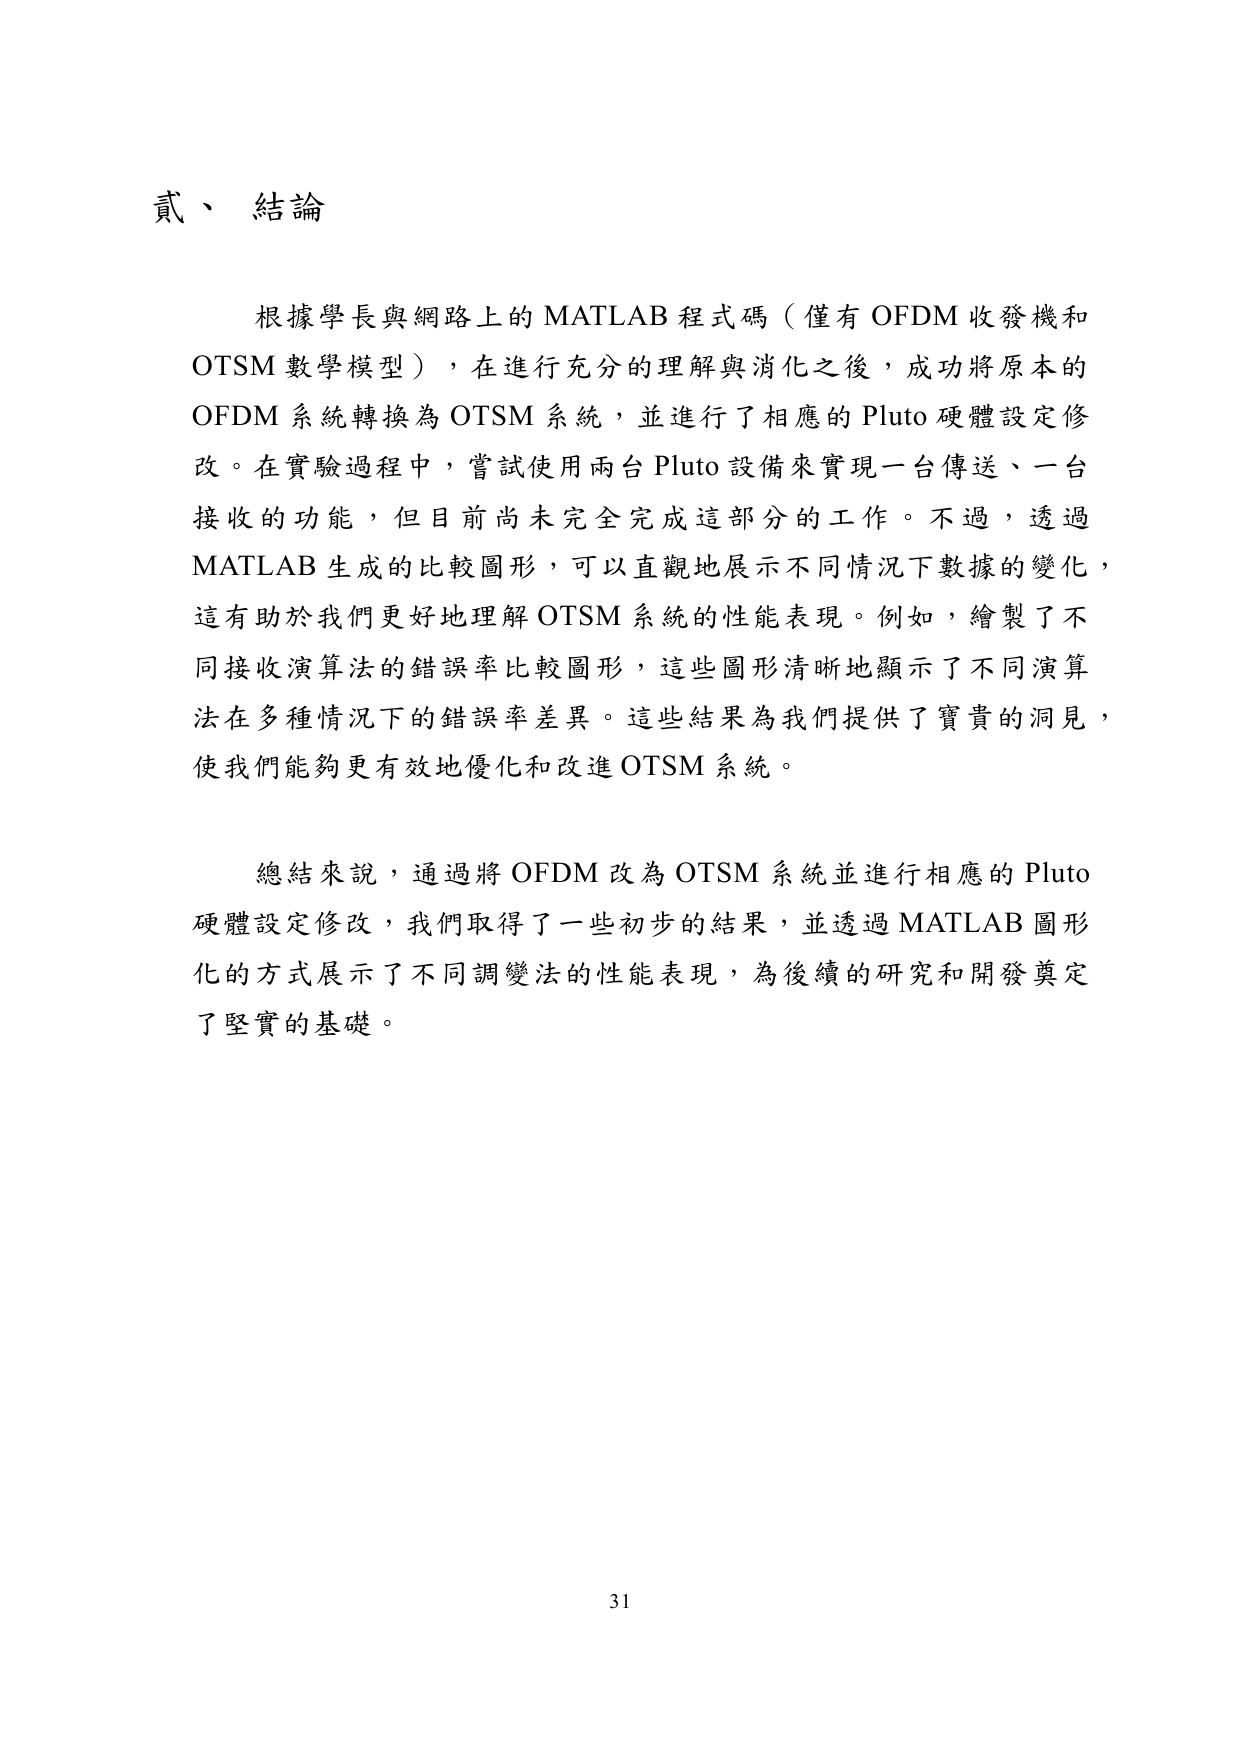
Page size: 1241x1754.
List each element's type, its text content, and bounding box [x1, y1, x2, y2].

list 結論 [150, 176, 1090, 226]
text 總結來說，通過將OFDM改為OTSM系統並進行相應的Pluto硬體設定修改，我們取得了一些初步的結果，並透過MATLAB圖形化的方式展示了不同調變法的性能表現，為後續的研究和開發奠定了堅實的基礎。 [192, 838, 1090, 1038]
text 根據學長與網路上的MATLAB程式碼（僅有OFDM收發機和OTSM數學模型），在進行充分的理解與消化之後，成功將原本的OFDM系統轉換為OTSM系統，並進行了相應的Pluto硬體設定修改。在實驗過程中，嘗試使用兩台Pluto設備來實現一台傳送、一台接收的功能，但目前尚未完全完成這部分的工作。不過，透過MATLAB生成的比較圖形，可以直觀地展示不同情況下數據的變化，這有助於我們更好地理解OTSM系統的性能表現。例如，繪製了不同接收演算法的錯誤率比較圖形，這些圖形清晰地顯示了不同演算法在多種情況下的錯誤率差異。這些結果為我們提供了寶貴的洞見，使我們能夠更有效地優化和改進OTSM系統。 [192, 282, 1090, 782]
